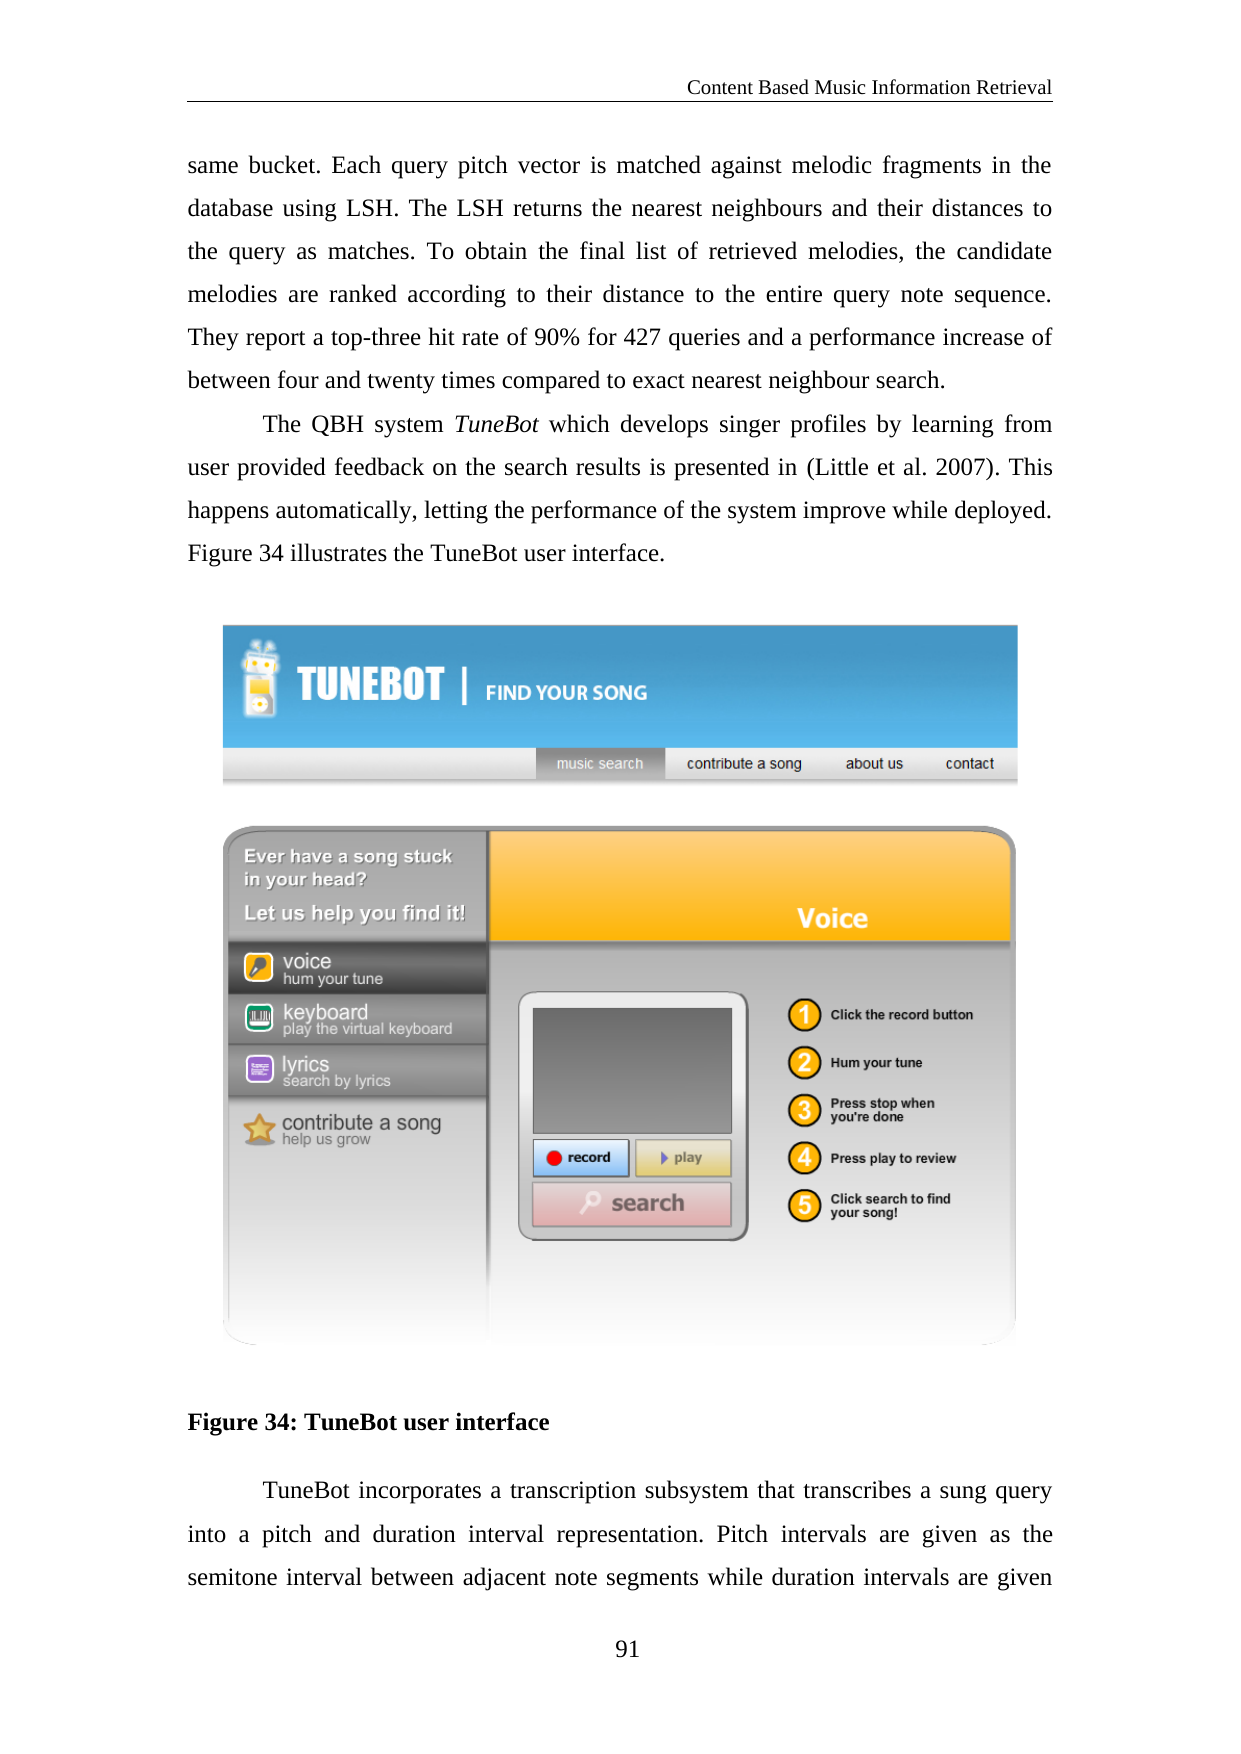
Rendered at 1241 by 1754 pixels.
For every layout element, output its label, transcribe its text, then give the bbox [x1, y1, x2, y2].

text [187, 150, 1053, 394]
text The QBH system TuneBot which develops singer profiles by learning from user provided feedback on the search results is presented in (Little et al. 2007). This happens automatically, letting the performance of the system improve while deployed. Figure 34 illustrates the TuneBot user interface. [187, 409, 1053, 567]
picture [222, 624, 1018, 1395]
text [187, 1476, 1053, 1591]
